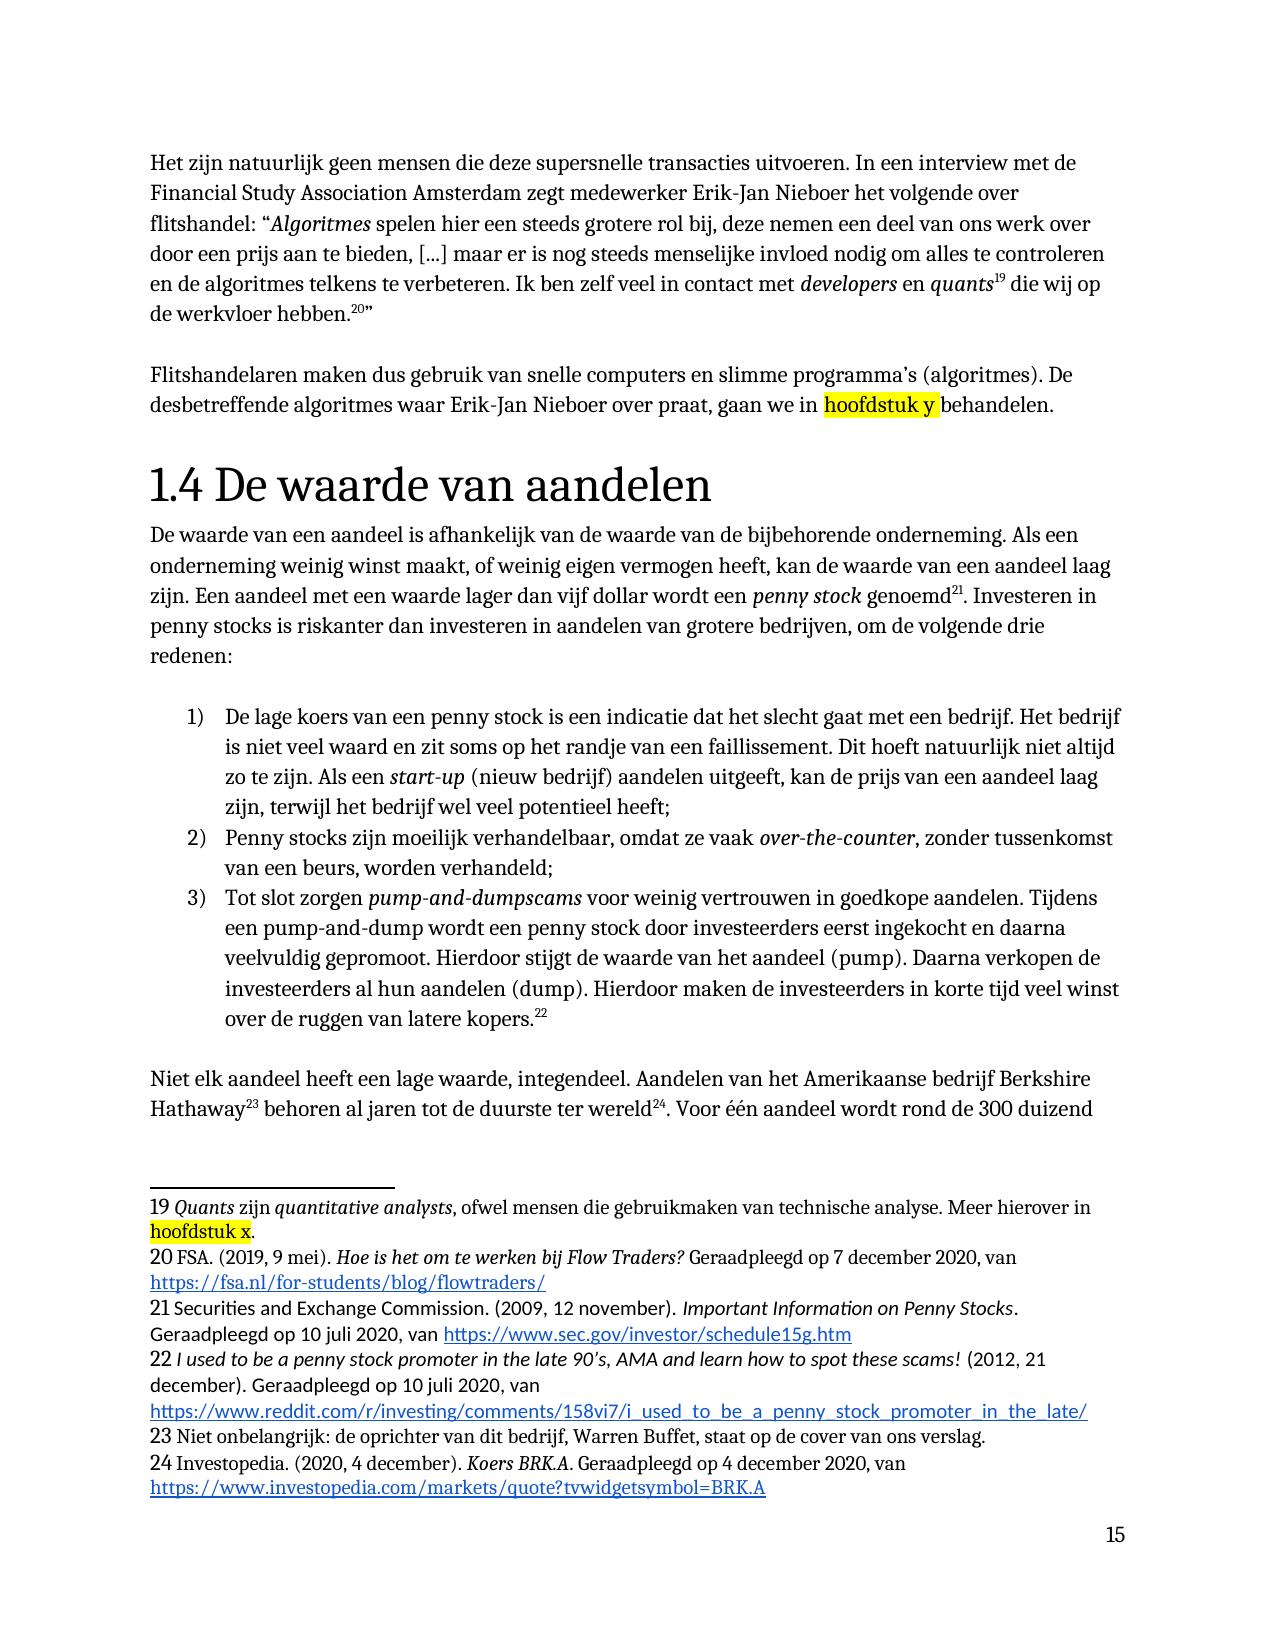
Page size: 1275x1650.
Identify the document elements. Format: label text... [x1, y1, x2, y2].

list De lage koers van een penny stock is een indicatie dat het slecht gaat met een bedrijf. Het bedrijf is niet veel waard en zit soms op het randje van een faillissement. Dit hoeft natuurlijk niet altijd zo te zijn. Als een start-up (nieuw bedrijf) aandelen uitgeeft, kan de prijs van een aandeel laag zijn, terwijl het bedrijf wel veel potentieel heeft; [187, 703, 1125, 821]
text De waarde van een aandeel is afhankelijk van de waarde van de bijbehorende onderneming. Als een onderneming weinig winst maakt, of weinig eigen vermogen heeft, kan de waarde van een aandeel laag zijn. Een aandeel met een waarde lager dan vijf dollar wordt een penny stock genoemd. Investeren in penny stocks is riskanter dan investeren in aandelen van grotere bedrijven, om de volgende drie redenen: [150, 522, 1125, 669]
text Flitshandelaren maken dus gebruik van snelle computers en slimme programma’s (algoritmes). De desbetreffende algoritmes waar Erik-Jan Nieboer over praat, gaan we in hoofdstuk y behandelen. [150, 361, 1125, 418]
text Niet elk aandeel heeft een lage waarde, integendeel. Aandelen van het Amerikaanse bedrijf Berkshire Hathaway behoren al jaren tot de duurste ter wereld. Voor één aandeel wordt rond de 300 duizend dollar betaald. Dat is omgerekend 265 duizend euro. Genoeg om een aardig huis van te kopen. Berkshire Hathaway heeft ongeveer 650.000 aandelen uitgegeven. [150, 1066, 1125, 1123]
list Penny stocks zijn moeilijk verhandelbaar, omdat ze vaak over-the-counter, zonder tussenkomst van een beurs, worden verhandeld; [187, 824, 1125, 881]
text Het zijn natuurlijk geen mensen die deze supersnelle transacties uitvoeren. In een interview met de Financial Study Association Amsterdam zegt medewerker Erik-Jan Nieboer het volgende over flitshandel: “Algoritmes spelen hier een steeds grotere rol bij, deze nemen een deel van ons werk over door een prijs aan te bieden, [...] maar er is nog steeds menselijke invloed nodig om alles te controleren en de algoritmes telkens te verbeteren. Ik ben zelf veel in contact met developers en quants die wij op de werkvloer hebben.” [150, 150, 1125, 327]
subtitle 1.4 De waarde van aandelen [150, 456, 1125, 514]
list Tot slot zorgen pump-and-dumpscams voor weinig vertrouwen in goedkope aandelen. Tijdens een pump-and-dump wordt een penny stock door investeerders eerst ingekocht en daarna veelvuldig gepromoot. Hierdoor stijgt de waarde van het aandeel (pump). Daarna verkopen de investeerders al hun aandelen (dump). Hierdoor maken de investeerders in korte tijd veel winst over de ruggen van latere kopers. [187, 885, 1125, 1032]
